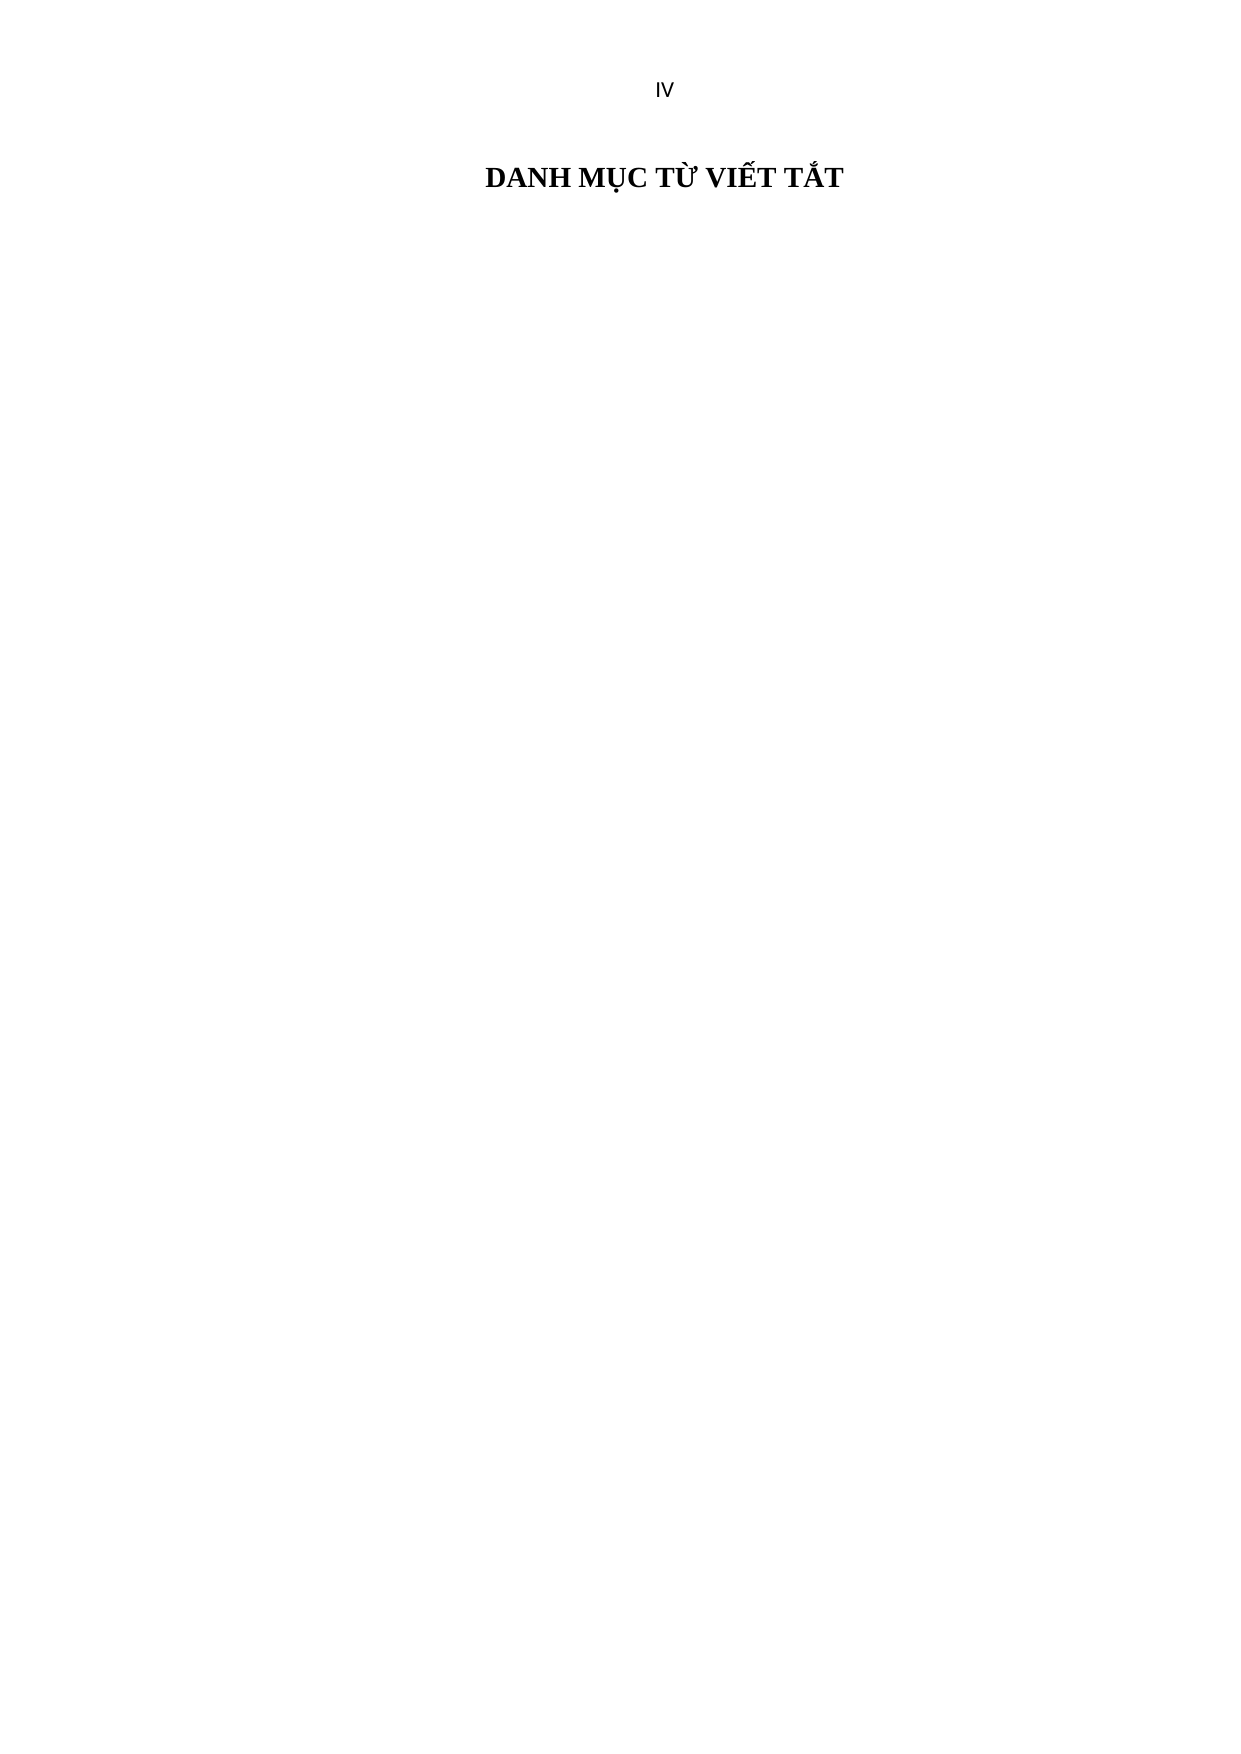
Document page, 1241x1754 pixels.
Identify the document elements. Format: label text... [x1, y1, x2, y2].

subtitle DANH MỤC TỪ VIẾT TẮT [207, 160, 1122, 194]
